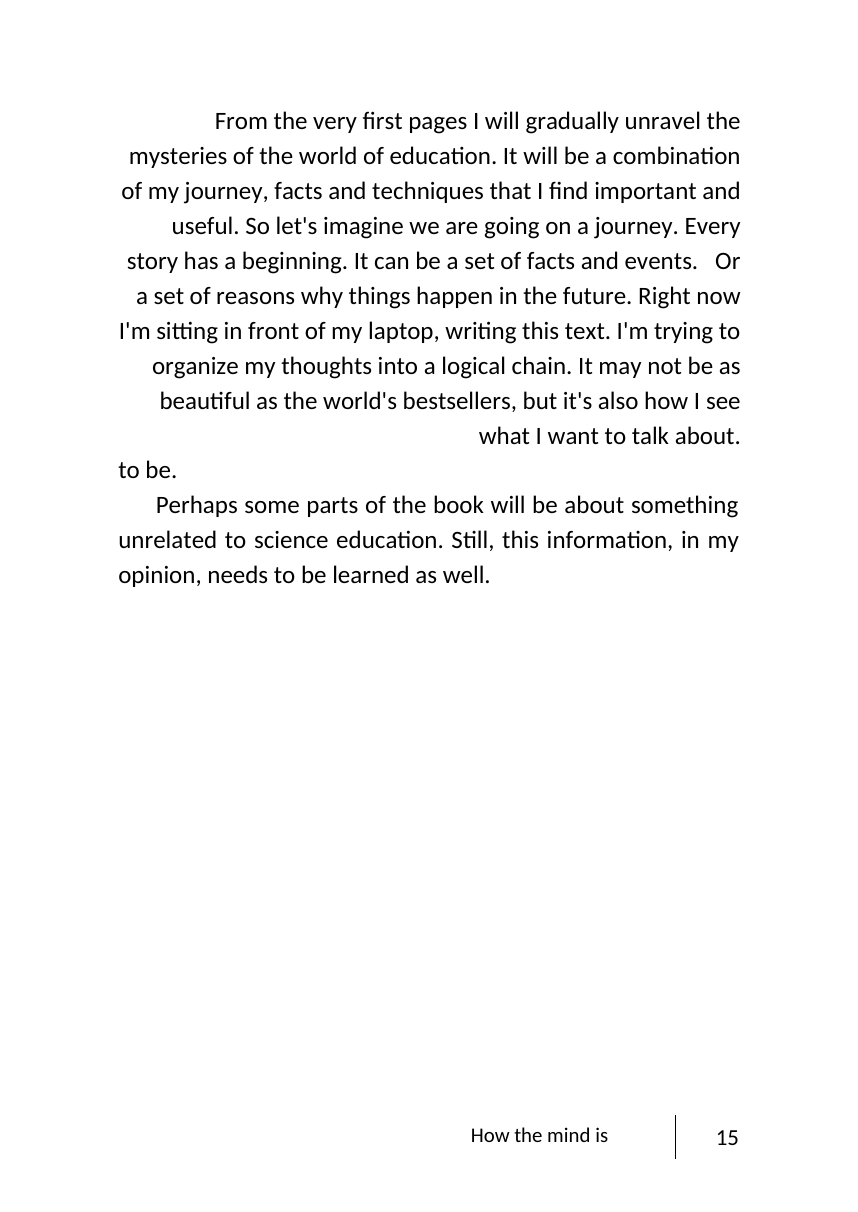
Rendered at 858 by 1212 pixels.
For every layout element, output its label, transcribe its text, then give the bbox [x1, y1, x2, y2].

text From the very first pages I will gradually unravel the mysteries of the world of education. It will be a combination of my journey, facts and techniques that I find important and useful. So let's imagine we are going on a journey. Every story has a beginning. It can be a set of facts and events. Or a set of reasons why things happen in the future. Right now I'm sitting in front of my laptop, writing this text. I'm trying to organize my thoughts into a logical chain. It may not be as beautiful as the world's bestsellers, but it's also how I see what I want to talk about. [118, 105, 741, 451]
text Perhaps some parts of the book will be about something unrelated to science education. Still, this information, in my opinion, needs to be learned as well. [118, 489, 739, 590]
text to be. [118, 455, 751, 484]
